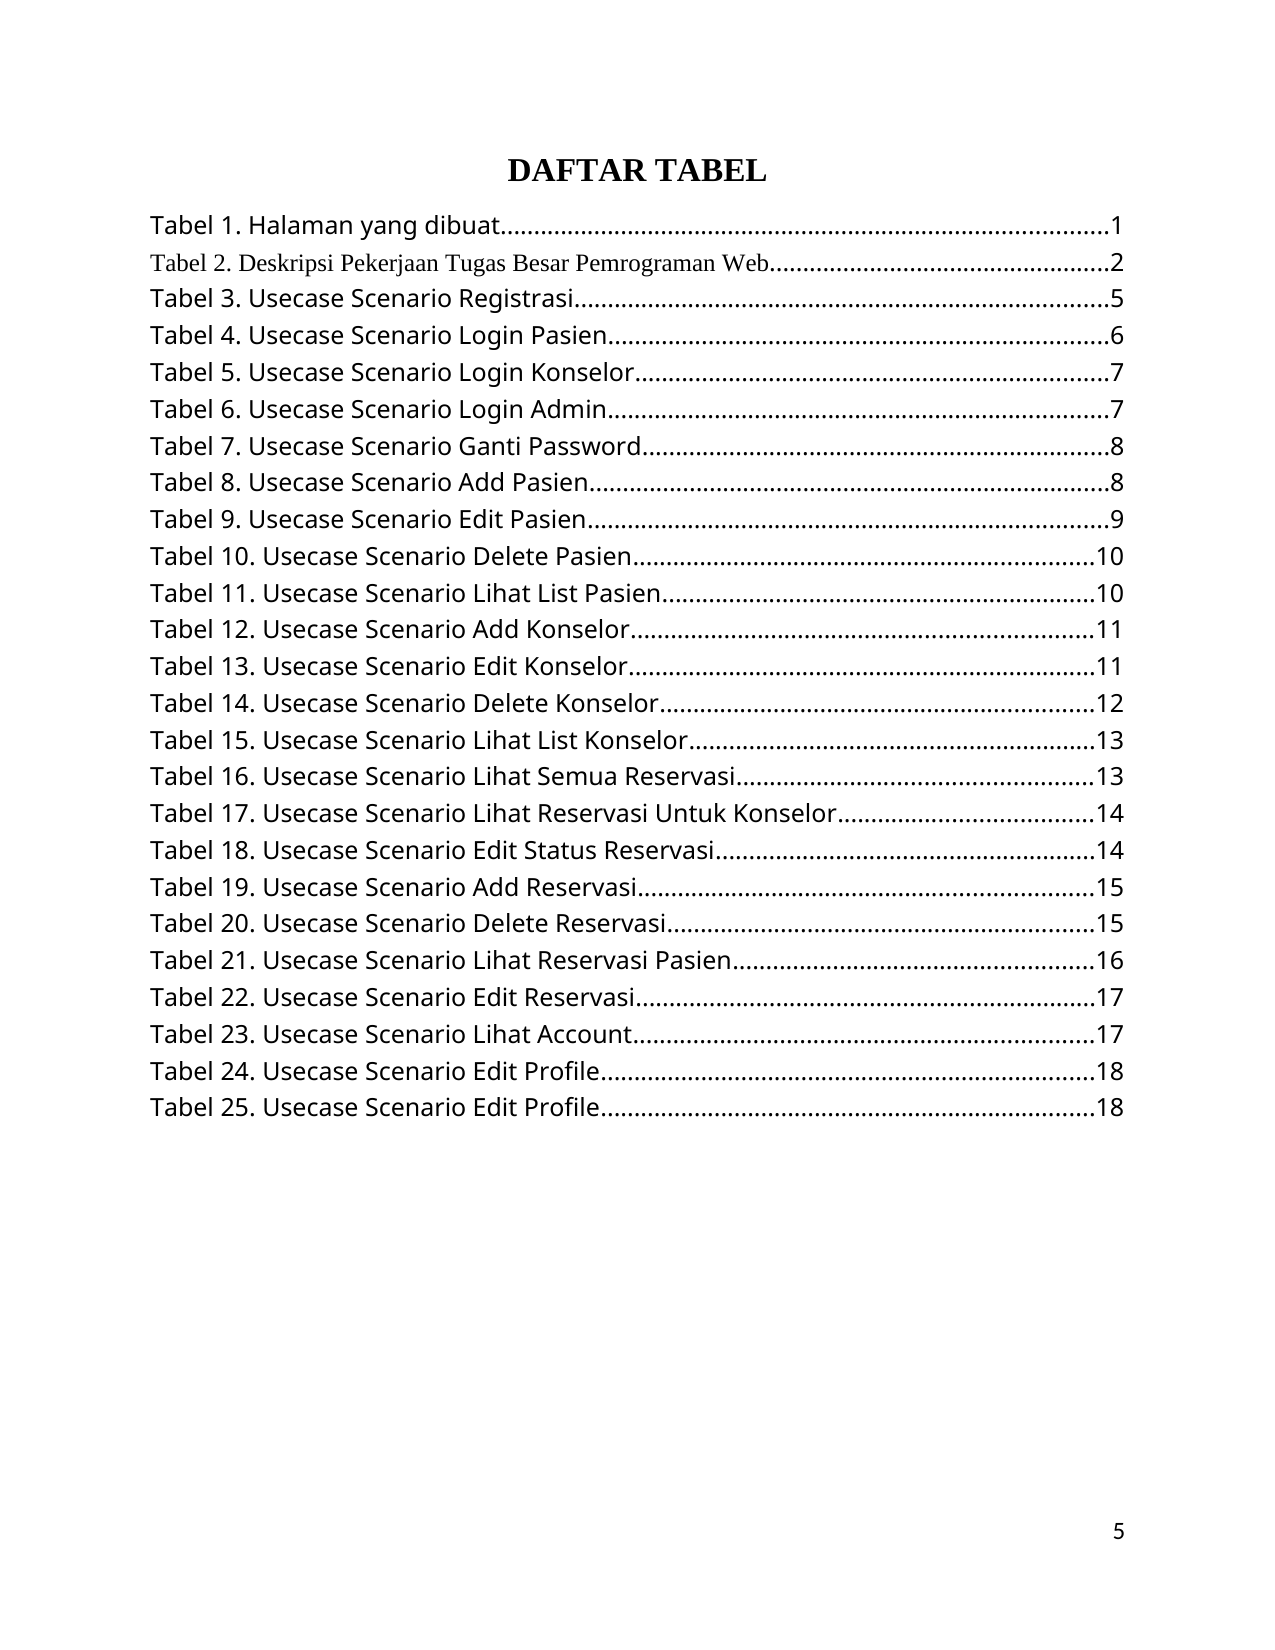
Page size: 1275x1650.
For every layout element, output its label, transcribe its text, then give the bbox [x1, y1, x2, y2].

text Tabel 1. Halaman yang dibuat 1 [150, 207, 1125, 242]
text Tabel 6. Usecase Scenario Login Admin 7 [150, 391, 1125, 425]
text Tabel 3. Usecase Scenario Registrasi 5 [150, 281, 1125, 315]
text Tabel 14. Usecase Scenario Delete Konselor 12 [150, 686, 1125, 719]
text Tabel 12. Usecase Scenario Add Konselor 11 [150, 612, 1125, 646]
text Tabel 21. Usecase Scenario Lihat Reservasi Pasien 16 [150, 943, 1125, 977]
text Tabel 7. Usecase Scenario Ganti Password 8 [150, 428, 1125, 462]
text Tabel 9. Usecase Scenario Edit Pasien 9 [150, 502, 1125, 536]
text Tabel 4. Usecase Scenario Login Pasien 6 [150, 318, 1125, 352]
subtitle DAFTAR TABEL [150, 150, 1125, 188]
text Tabel 15. Usecase Scenario Lihat List Konselor 13 [150, 722, 1125, 756]
text Tabel 13. Usecase Scenario Edit Konselor 11 [150, 649, 1125, 683]
text Tabel 19. Usecase Scenario Add Reservasi 15 [150, 869, 1125, 903]
text Tabel 2. Deskripsi Pekerjaan Tugas Besar Pemrograman Web 2 [150, 244, 1125, 278]
text Tabel 20. Usecase Scenario Delete Reservasi 15 [150, 906, 1125, 940]
text Tabel 11. Usecase Scenario Lihat List Pasien 10 [150, 575, 1125, 609]
text Tabel 24. Usecase Scenario Edit Profile 18 [150, 1053, 1125, 1087]
text Tabel 10. Usecase Scenario Delete Pasien 10 [150, 538, 1125, 572]
text Tabel 22. Usecase Scenario Edit Reservasi 17 [150, 980, 1125, 1014]
text Tabel 25. Usecase Scenario Edit Profile 18 [150, 1090, 1125, 1124]
text Tabel 23. Usecase Scenario Lihat Account 17 [150, 1016, 1125, 1051]
text Tabel 8. Usecase Scenario Add Pasien 8 [150, 465, 1125, 499]
text Tabel 18. Usecase Scenario Edit Status Reservasi 14 [150, 833, 1125, 867]
text Tabel 16. Usecase Scenario Lihat Semua Reservasi 13 [150, 759, 1125, 793]
text Tabel 17. Usecase Scenario Lihat Reservasi Untuk Konselor 14 [150, 796, 1125, 830]
text Tabel 5. Usecase Scenario Login Konselor 7 [150, 354, 1125, 389]
